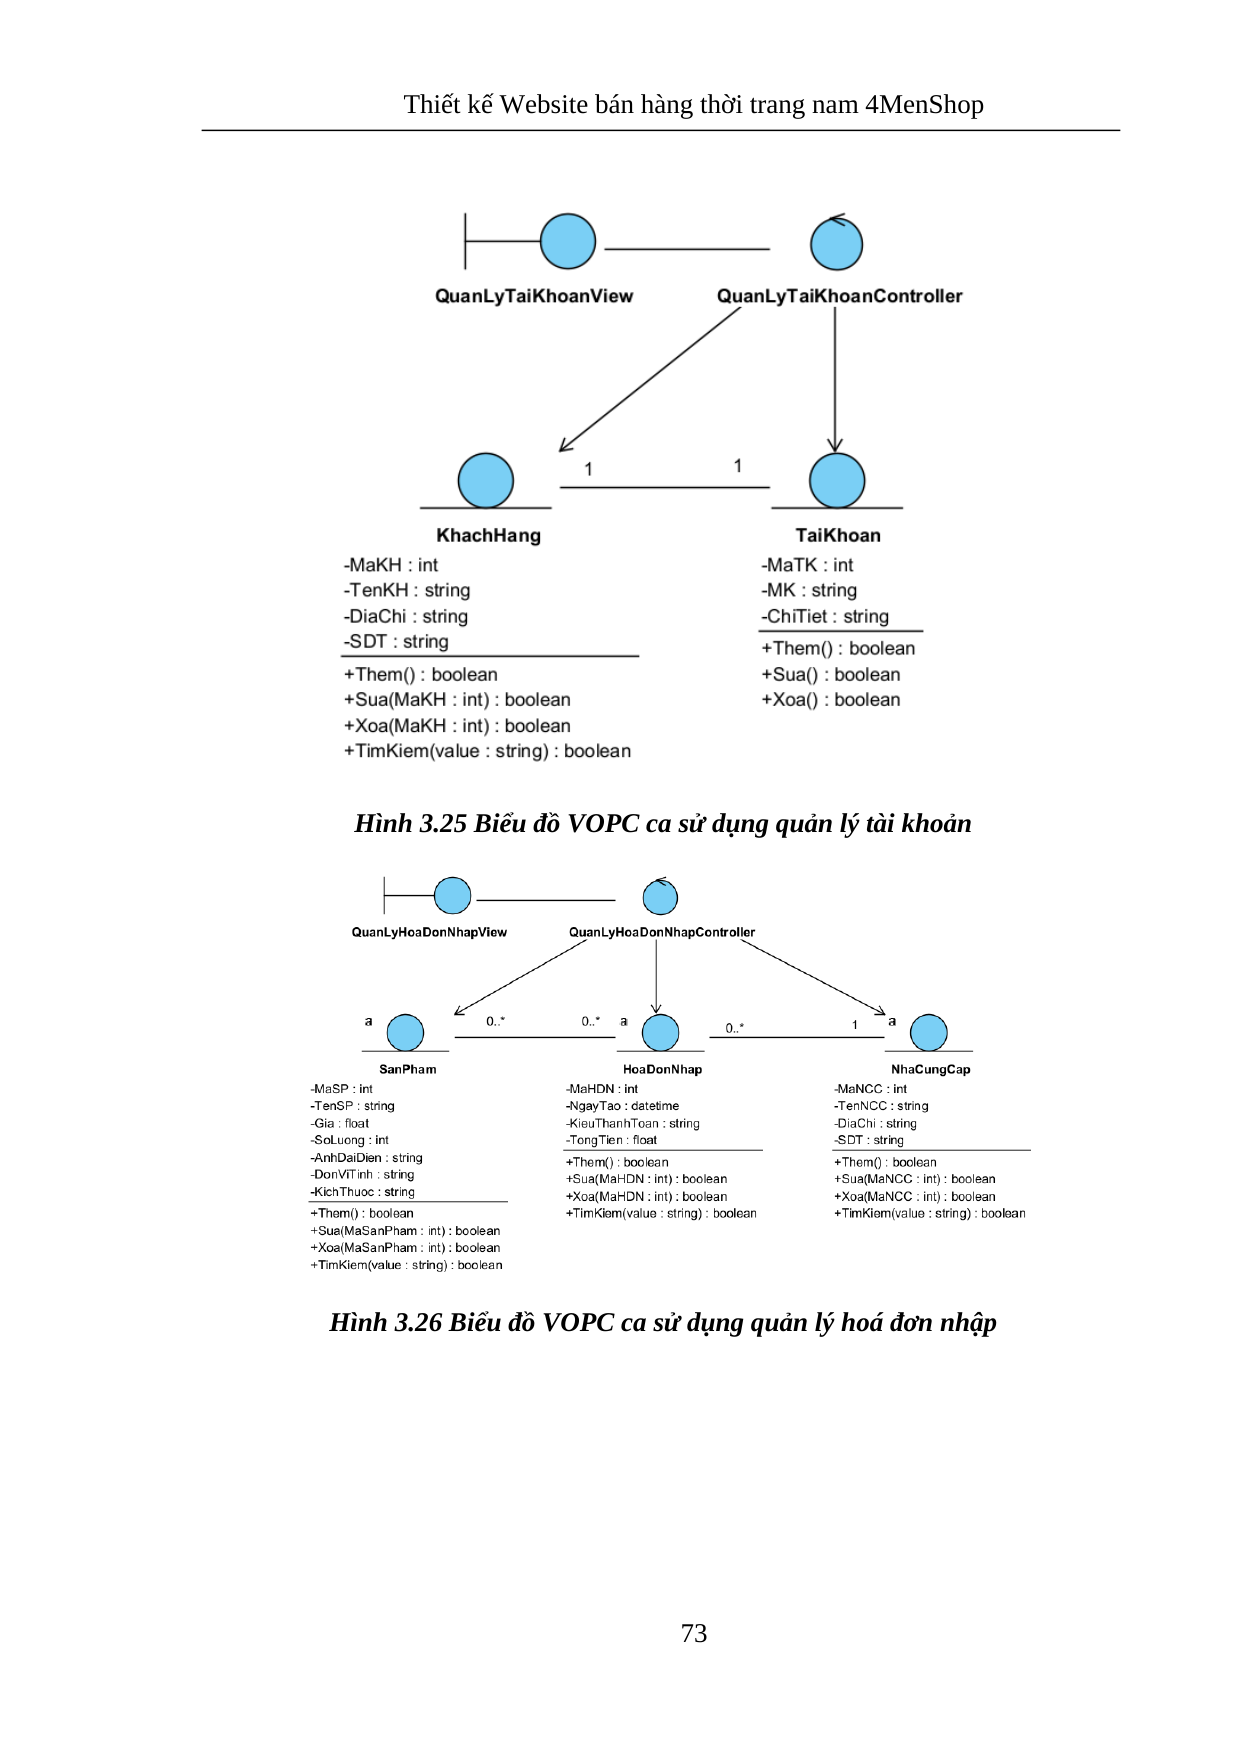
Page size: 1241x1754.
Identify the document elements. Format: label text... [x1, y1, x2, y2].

text Hình 3.25 Biểu đồ VOPC ca sử dụng quản lý tài khoản [207, 807, 1122, 838]
picture [279, 866, 1050, 1278]
picture [281, 177, 1048, 780]
text Hình 3.26 Biểu đồ VOPC ca sử dụng quản lý hoá đơn nhập [207, 1306, 1122, 1337]
